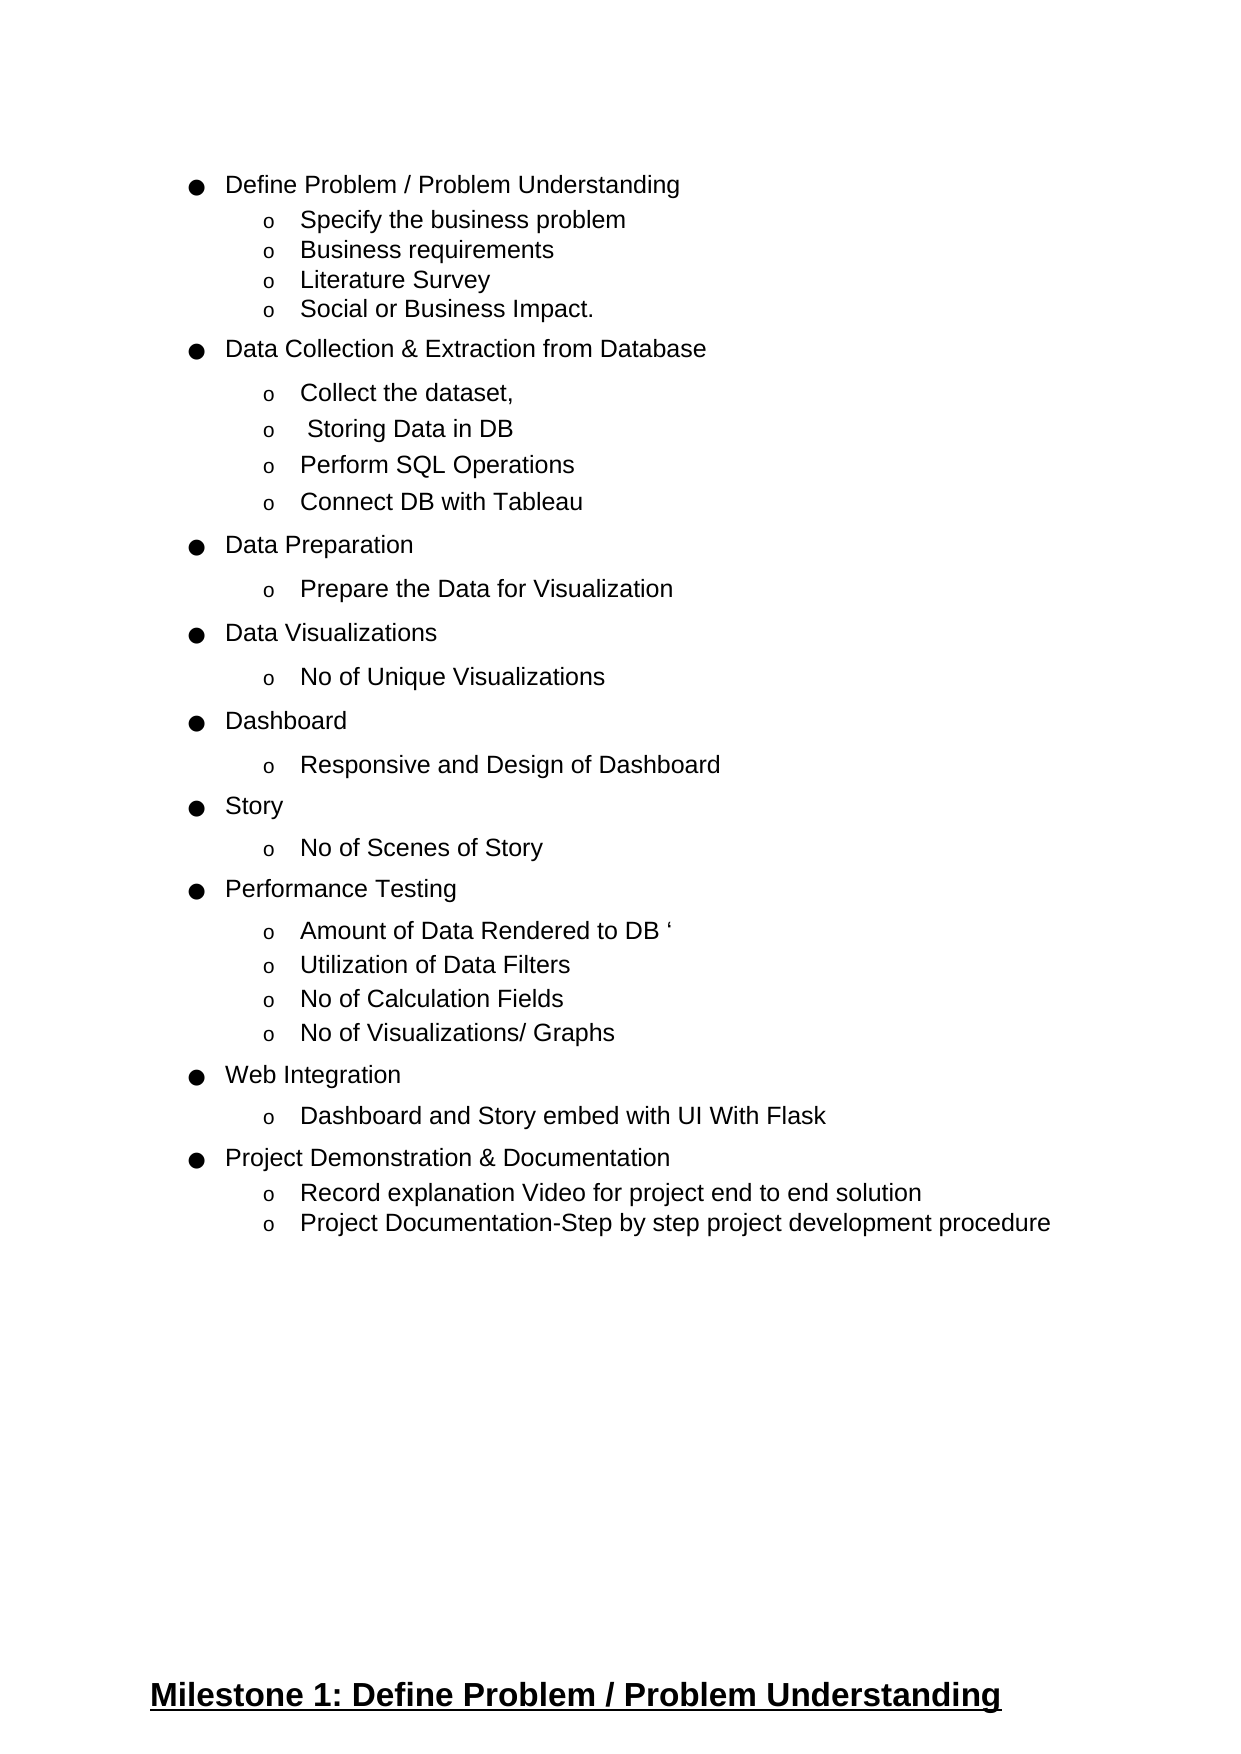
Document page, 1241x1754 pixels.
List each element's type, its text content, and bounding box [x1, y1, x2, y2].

list Story [187, 784, 1090, 827]
list Business requirements [262, 235, 1090, 264]
list Specify the business problem [262, 205, 1090, 235]
list Social or Business Impact. [262, 294, 1090, 324]
list Define Problem / Problem Understanding [187, 162, 1090, 205]
list Performance Testing [187, 867, 1090, 910]
list Data Visualizations [187, 611, 1090, 653]
list Data Preparation [187, 523, 1090, 566]
list Dashboard [187, 698, 1090, 741]
list Collect the dataset, [262, 378, 1090, 407]
list Utilization of Data Filters [262, 950, 1090, 980]
list Project Documentation-Step by step project development procedure [262, 1208, 1090, 1237]
list No of Calculation Fields [262, 984, 1090, 1014]
list Literature Survey [262, 264, 1090, 294]
list No of Unique Visualizations [262, 662, 1090, 692]
list Connect DB with Tableau [262, 487, 1090, 516]
text Milestone 1: Define Problem / Problem Understanding [150, 1675, 1090, 1714]
list No of Visualizations/ Graphs [262, 1018, 1090, 1048]
list Project Demonstration & Documentation [187, 1135, 1090, 1178]
list Perform SQL Operations [262, 450, 1090, 480]
list Web Integration [187, 1052, 1090, 1095]
list Record explanation Video for project end to end solution [262, 1178, 1090, 1208]
list Prepare the Data for Visualization [262, 574, 1090, 604]
list Responsive and Design of Dashboard [262, 750, 1090, 779]
list Dashboard and Story embed with UI With Flask [262, 1101, 1090, 1131]
list Storing Data in DB [262, 414, 1090, 444]
list No of Scenes of Story [262, 833, 1090, 863]
list Data Collection & Extraction from Database [187, 326, 1090, 369]
list Amount of Data Rendered to DB ‘ [262, 916, 1090, 946]
